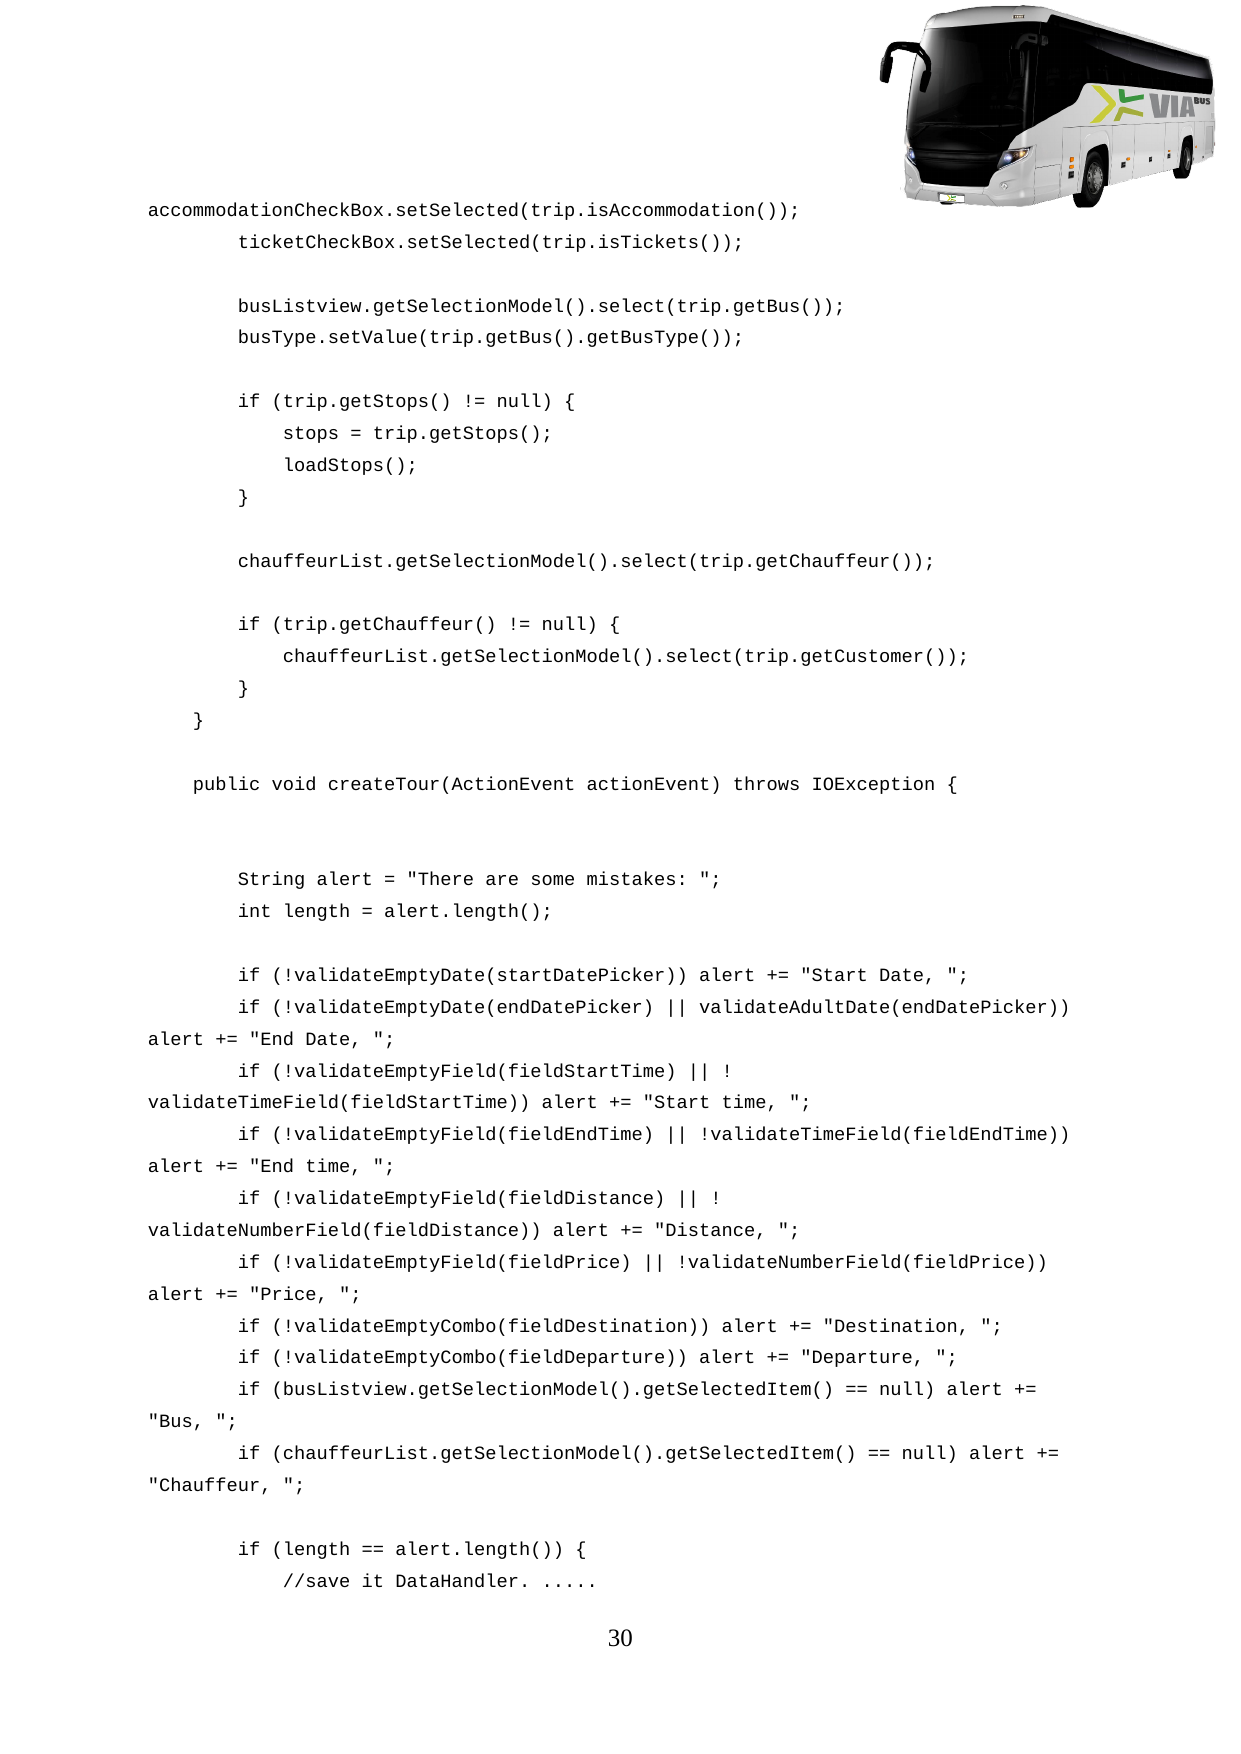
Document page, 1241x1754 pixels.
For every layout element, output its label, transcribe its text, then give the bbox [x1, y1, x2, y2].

picture [874, 0, 1218, 213]
